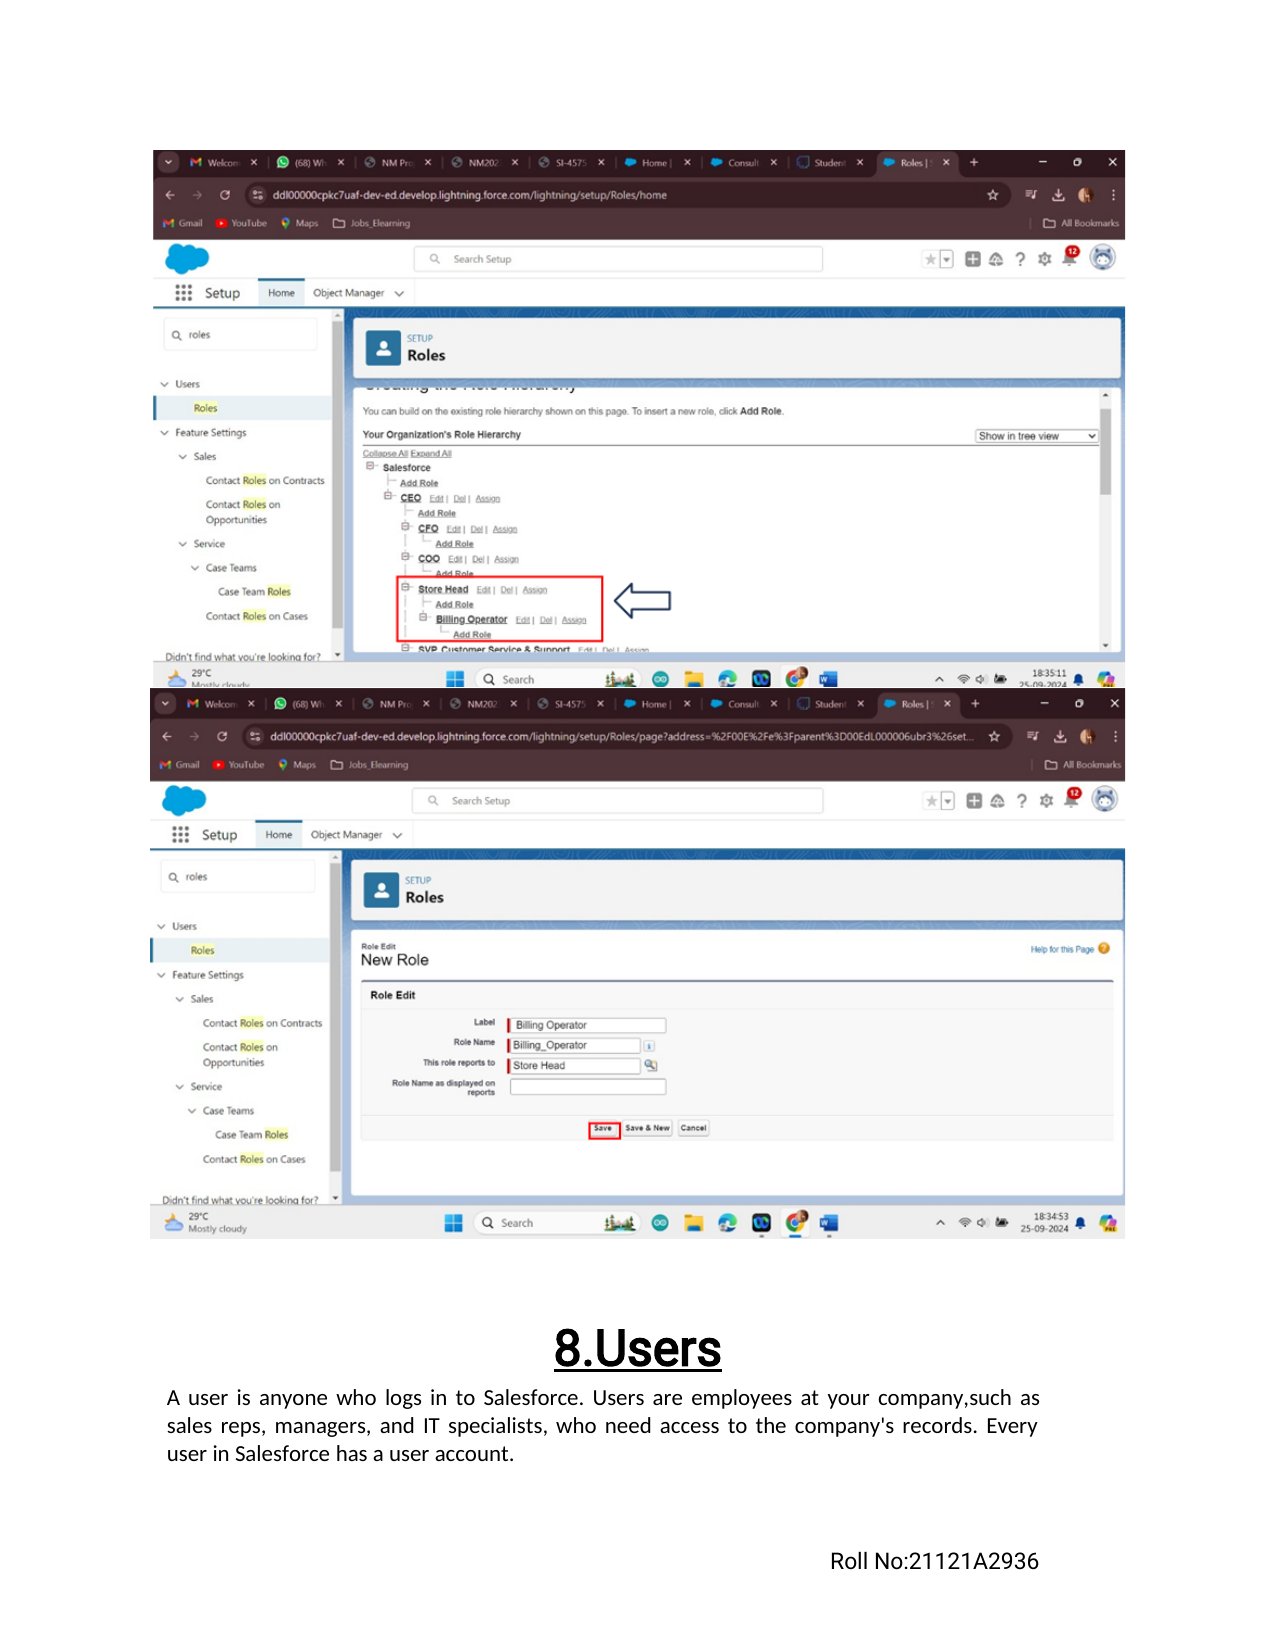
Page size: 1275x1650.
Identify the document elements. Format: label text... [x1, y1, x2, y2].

text 8.Users [150, 1319, 1125, 1378]
picture [150, 150, 1125, 1239]
text A user is anyone who logs in to Salesforce. Users are employees at your company,such as sales reps, managers, and IT specialists, who need access to the company's records. Every user in Salesforce has a user account. [167, 1383, 1040, 1467]
